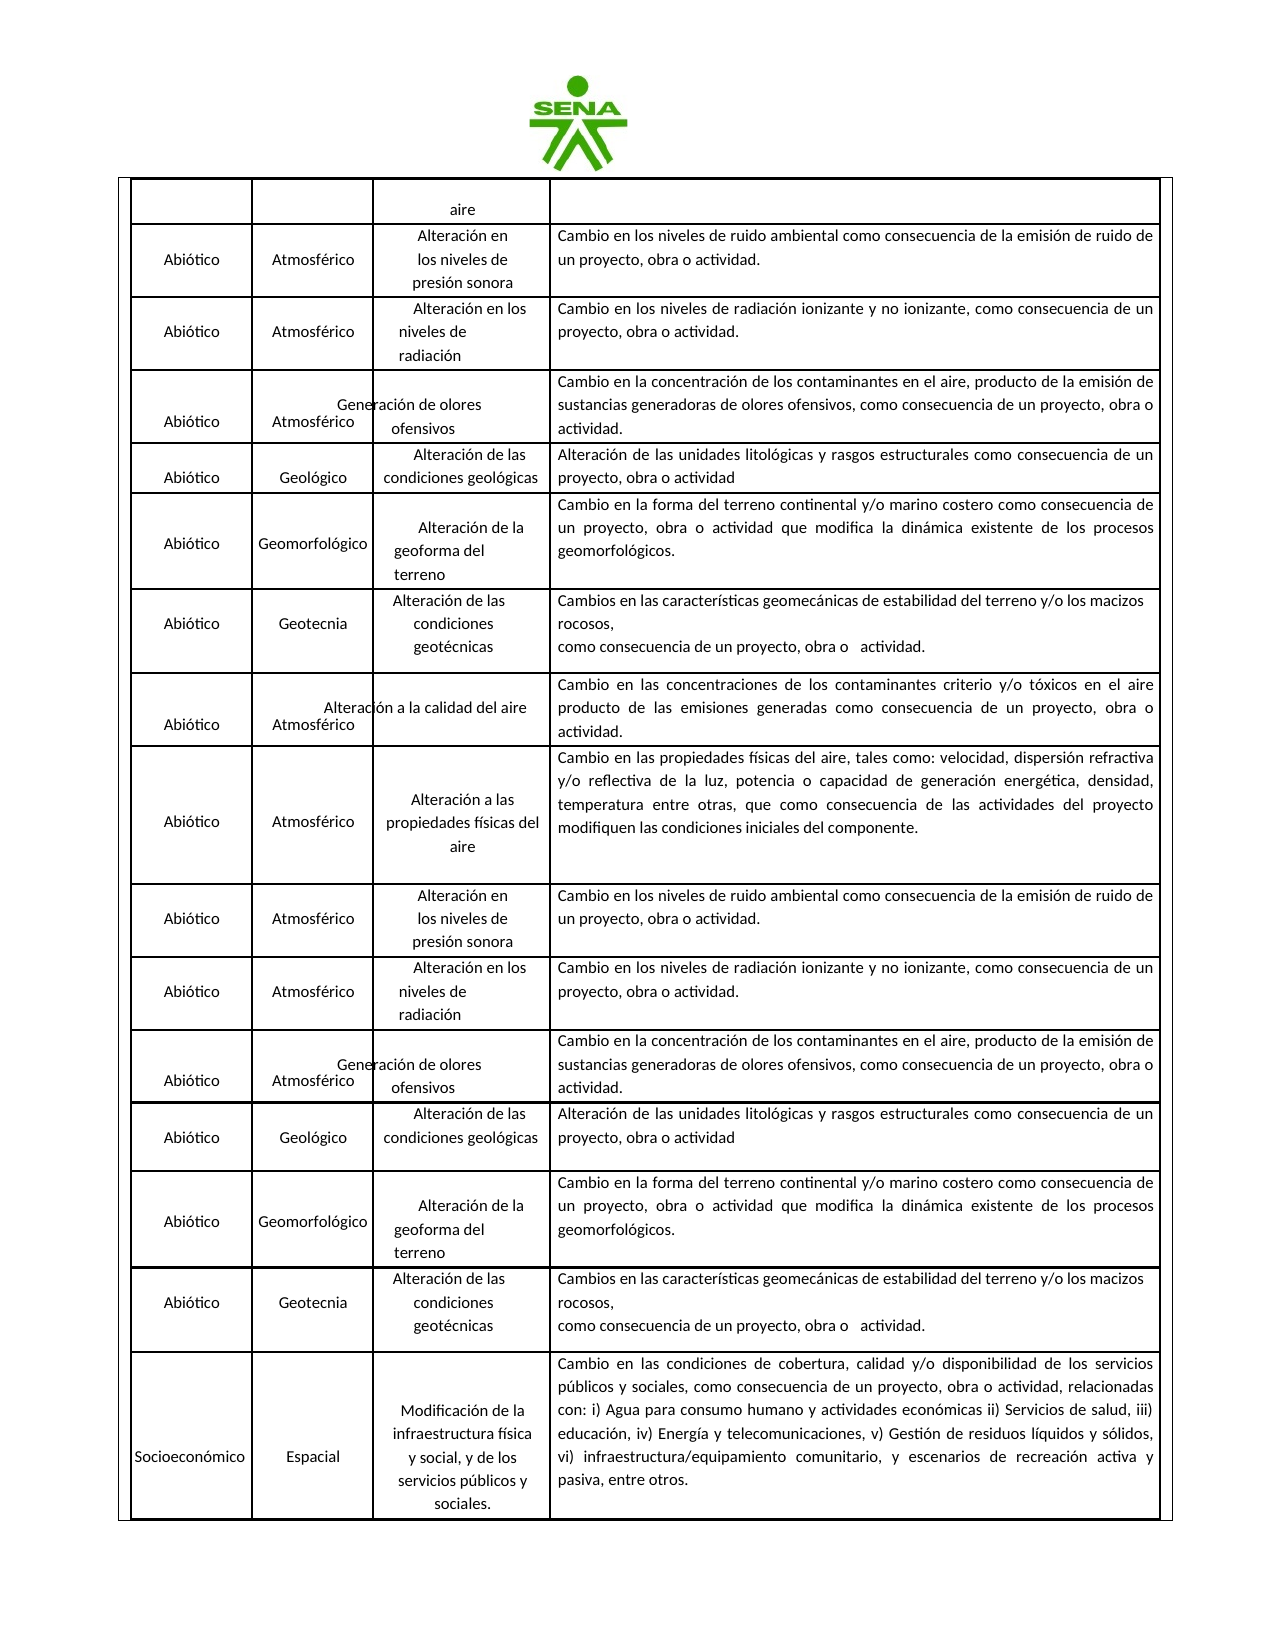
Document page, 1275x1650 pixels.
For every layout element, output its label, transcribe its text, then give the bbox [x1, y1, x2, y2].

picture [529, 75, 628, 172]
